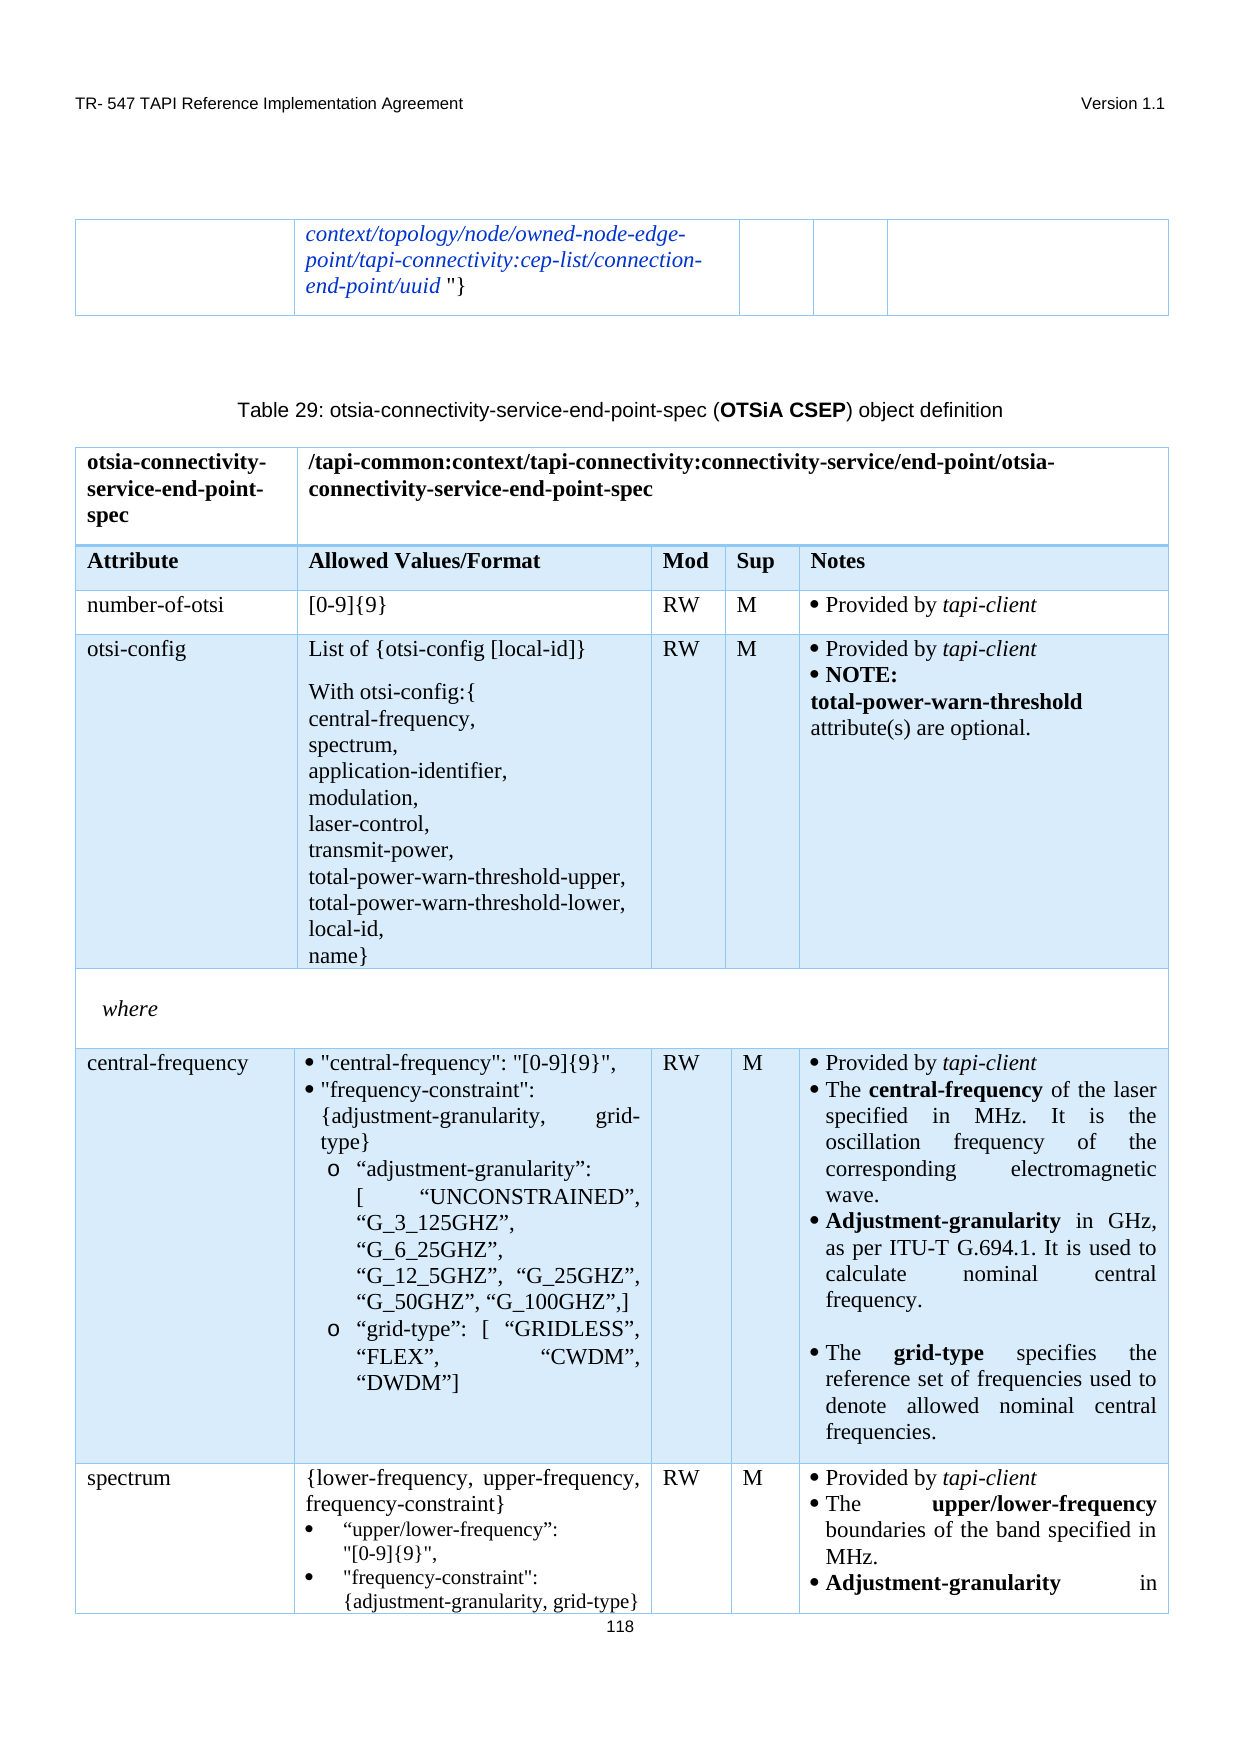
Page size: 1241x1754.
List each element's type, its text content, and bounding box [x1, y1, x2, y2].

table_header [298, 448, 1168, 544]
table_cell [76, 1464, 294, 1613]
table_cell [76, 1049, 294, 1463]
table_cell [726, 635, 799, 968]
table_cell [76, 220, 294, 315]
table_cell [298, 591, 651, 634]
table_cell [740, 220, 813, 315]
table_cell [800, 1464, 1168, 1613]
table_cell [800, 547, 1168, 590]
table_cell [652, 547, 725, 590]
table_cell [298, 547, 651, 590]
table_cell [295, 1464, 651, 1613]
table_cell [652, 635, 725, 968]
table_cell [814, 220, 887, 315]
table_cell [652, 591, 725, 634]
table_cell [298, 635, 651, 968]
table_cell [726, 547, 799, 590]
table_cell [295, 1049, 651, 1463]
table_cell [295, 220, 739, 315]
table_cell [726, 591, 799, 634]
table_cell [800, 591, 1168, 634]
text Table 29: otsia-connectivity-service-end-point-spec (OTSiA CSEP) object definition [75, 398, 1165, 422]
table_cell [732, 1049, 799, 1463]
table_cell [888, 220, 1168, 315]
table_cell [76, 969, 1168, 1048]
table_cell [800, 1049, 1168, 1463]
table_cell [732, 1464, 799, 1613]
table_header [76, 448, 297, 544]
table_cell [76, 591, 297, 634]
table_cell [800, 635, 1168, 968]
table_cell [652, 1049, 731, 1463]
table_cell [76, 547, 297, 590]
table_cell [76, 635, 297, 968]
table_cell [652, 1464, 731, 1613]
